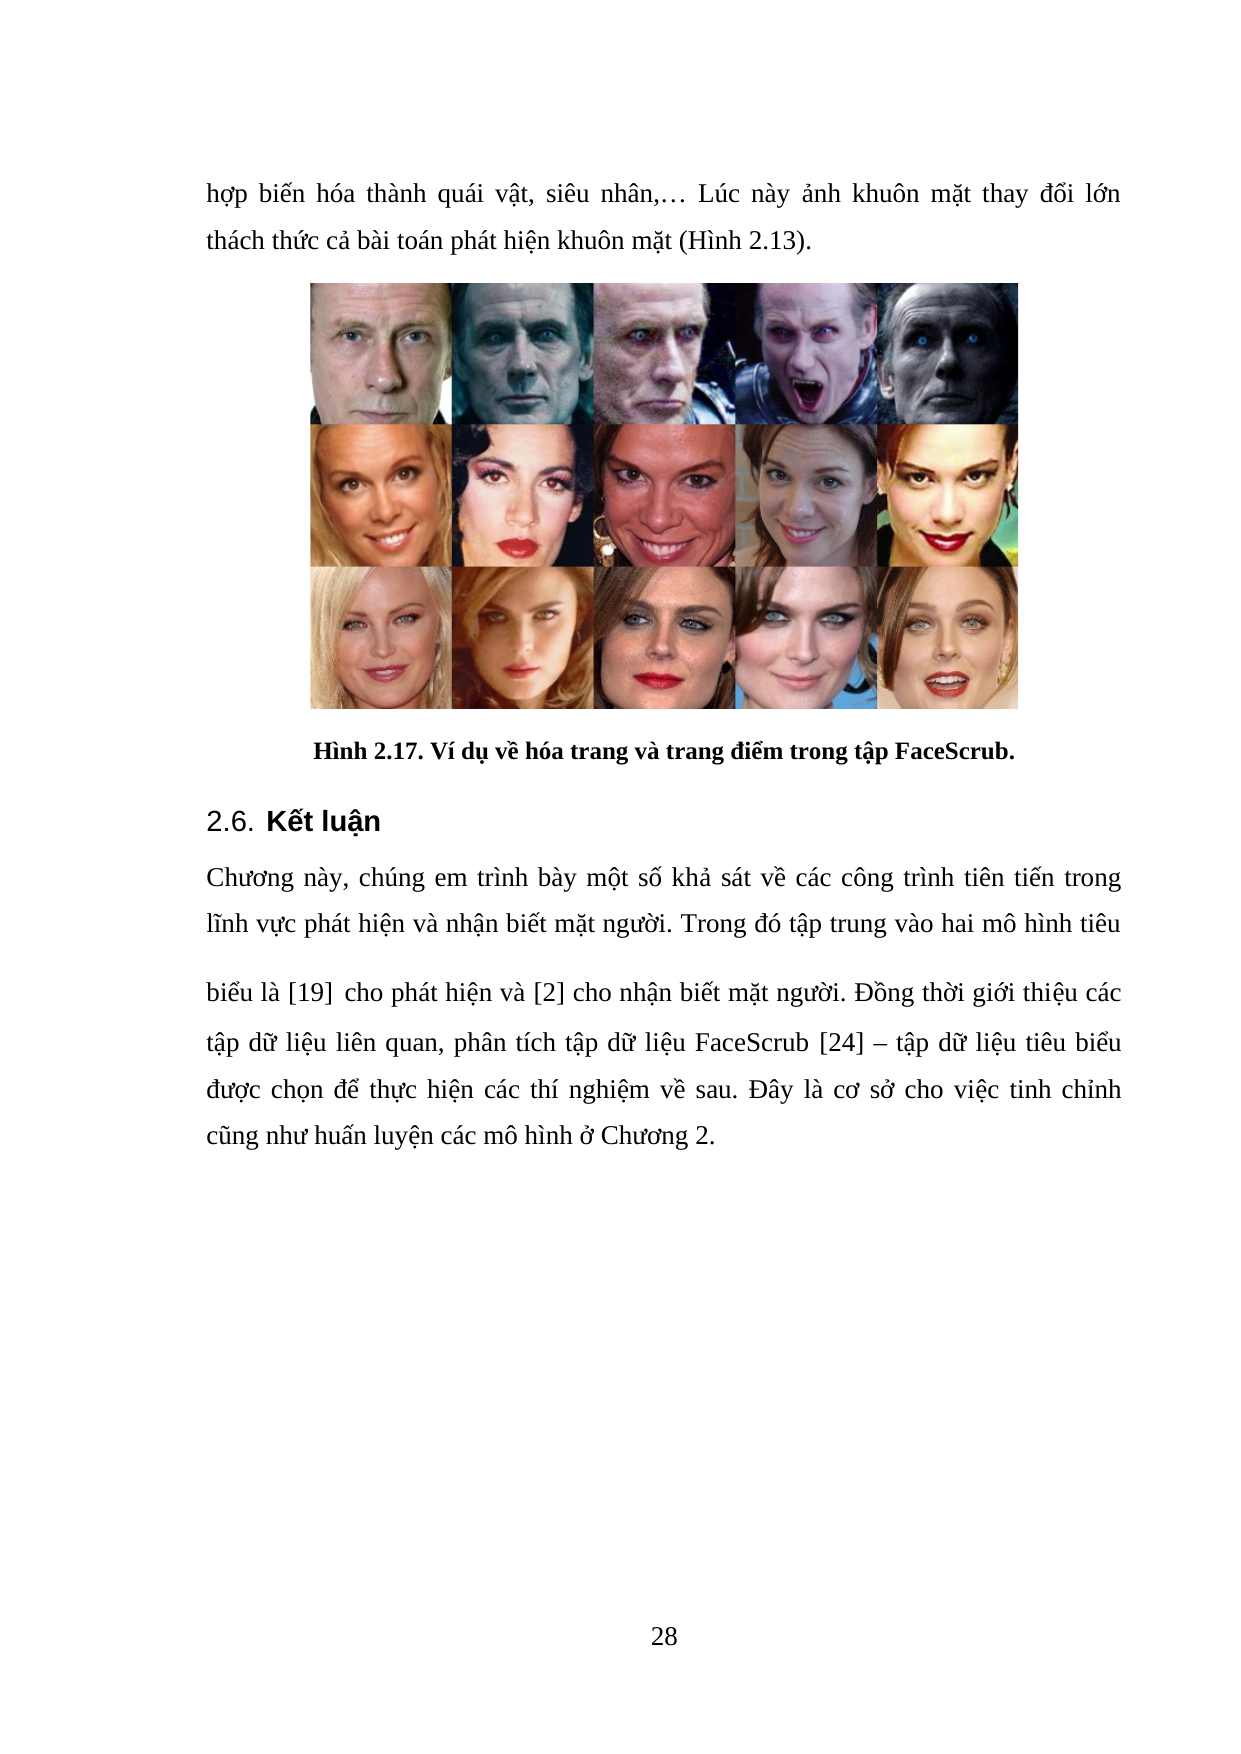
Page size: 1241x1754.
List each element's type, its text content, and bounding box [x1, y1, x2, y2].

text Chương này, chúng em trình bày một số khả sát về các công trình tiên tiến trong lĩnh vực phát hiện và nhận biết mặt người. Trong đó tập trung vào hai mô hình tiêu biểu là cho phát hiện và cho nhận biết mặt người. Đồng thời giới thiệu các tập dữ liệu liên quan, phân tích tập dữ liệu FaceScrub – tập dữ liệu tiêu biểu được chọn để thực hiện các thí nghiệm về sau. Đây là cơ sở cho việc tinh chỉnh cũng như huấn luyện các mô hình ở Chương 2. [206, 861, 1122, 1151]
picture [310, 283, 1019, 709]
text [206, 177, 1122, 255]
subtitle Kết luận [206, 804, 1122, 838]
